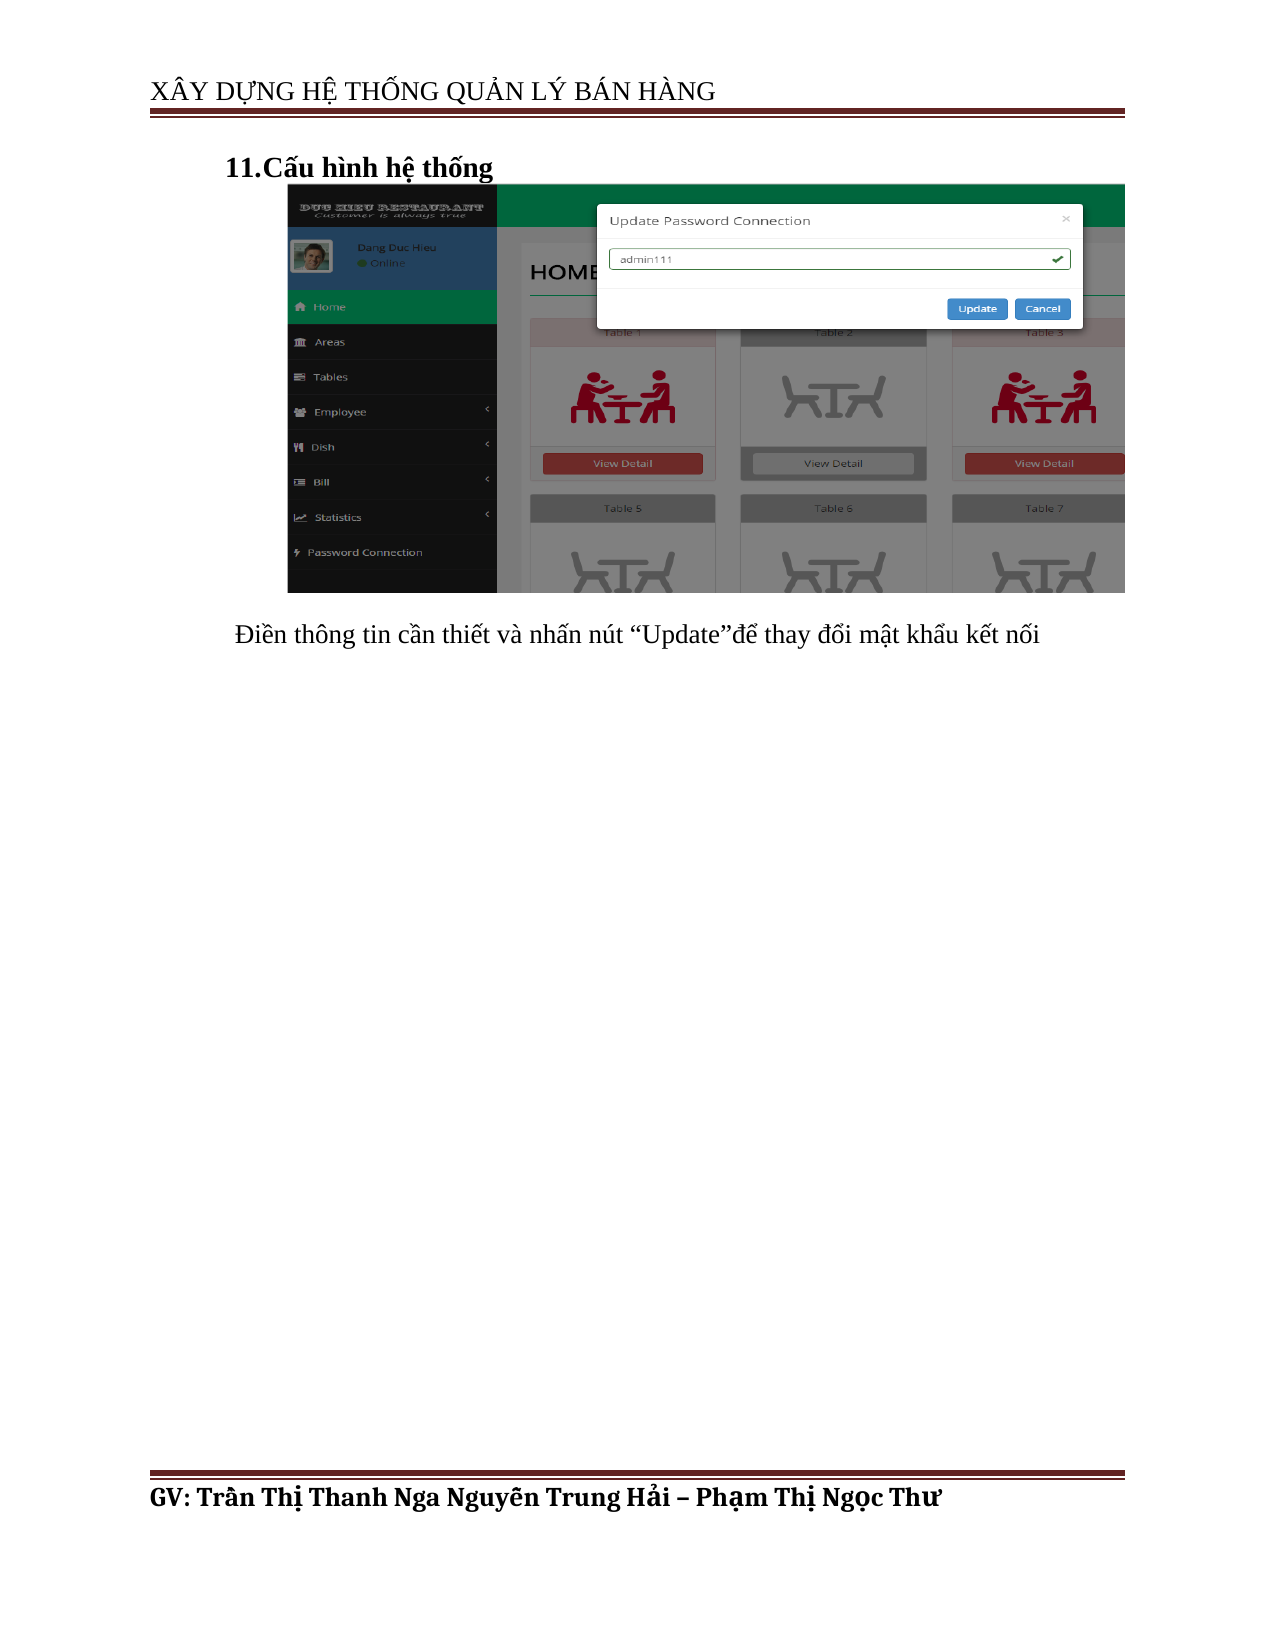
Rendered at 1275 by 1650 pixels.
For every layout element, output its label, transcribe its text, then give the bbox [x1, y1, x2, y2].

subtitle Cấu hình hệ thống [225, 150, 1125, 183]
picture [287, 183, 1125, 593]
text Điền thông tin cần thiết và nhấn nút “Update”để thay đổi mật khẩu kết nối [150, 618, 1125, 649]
